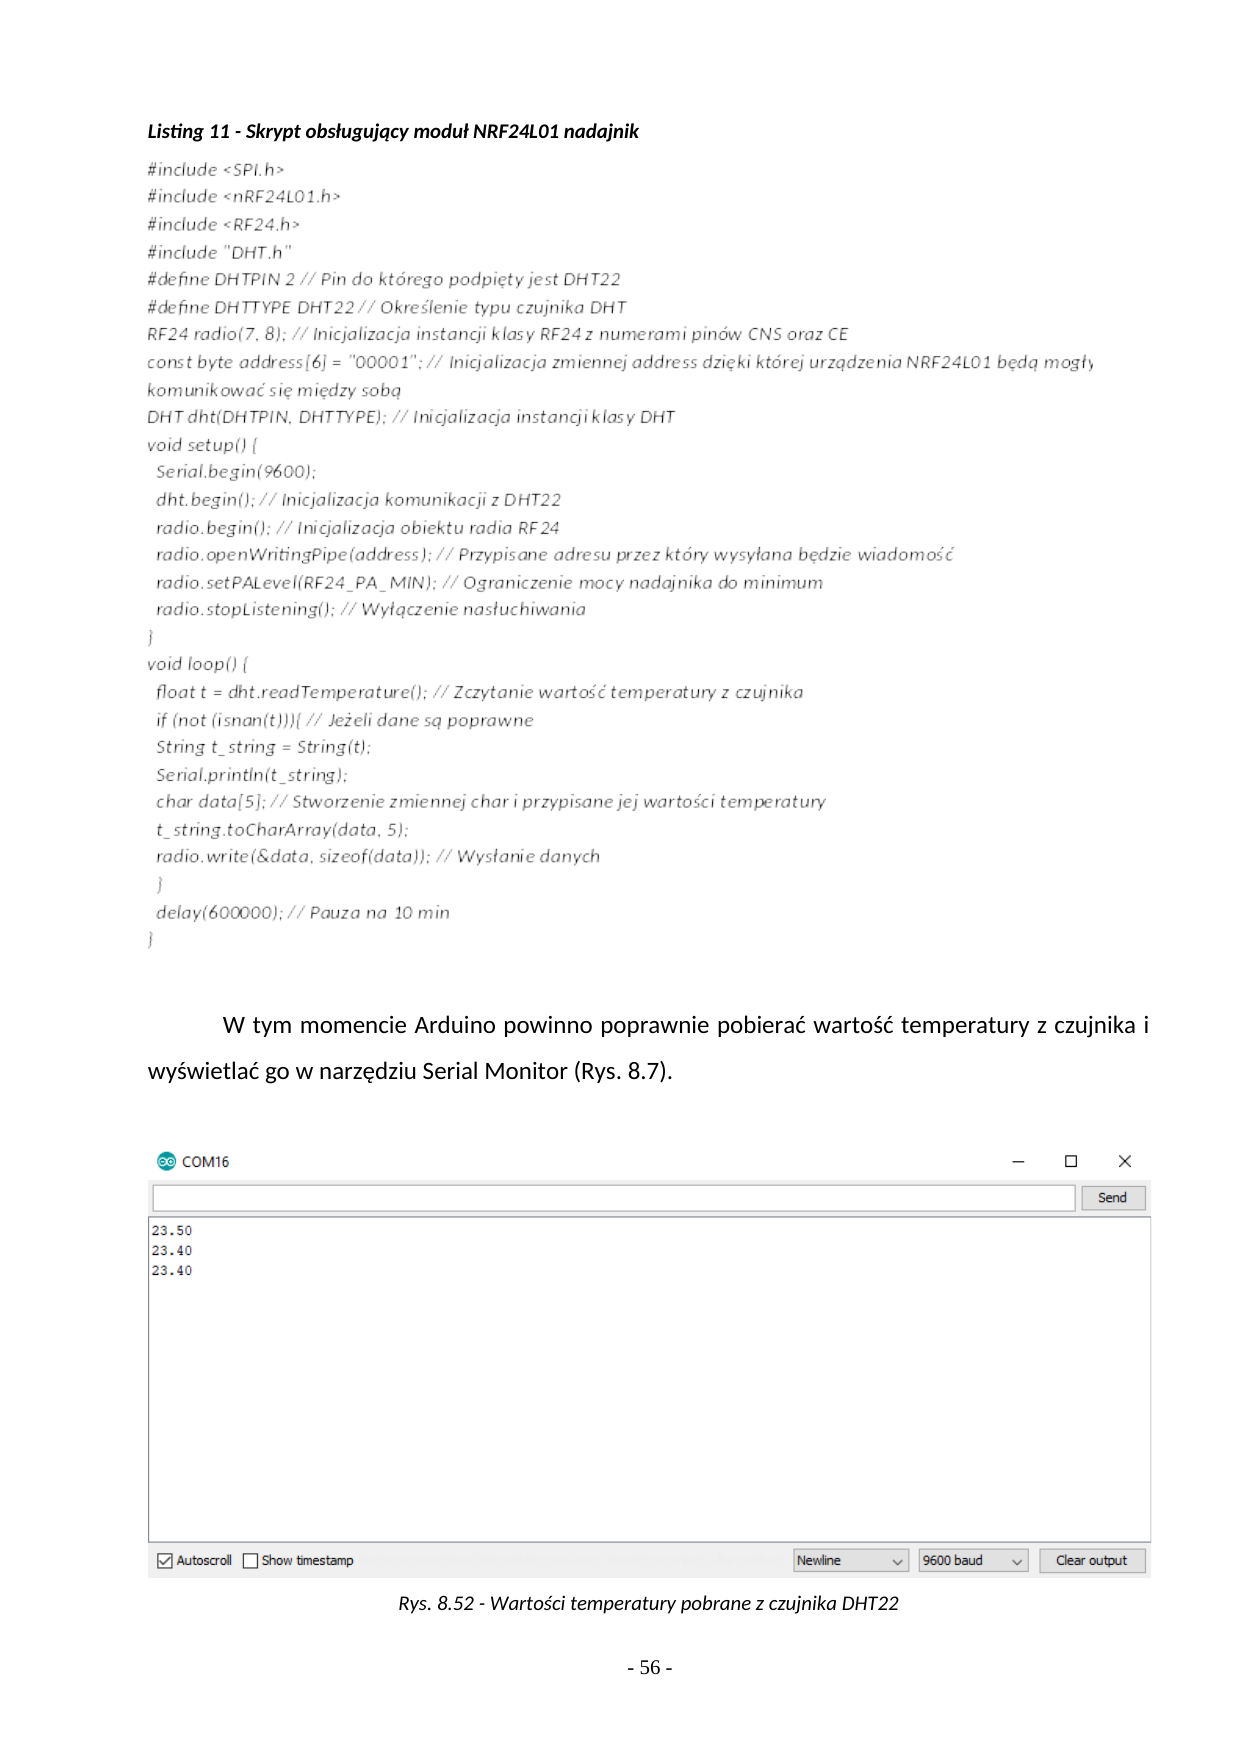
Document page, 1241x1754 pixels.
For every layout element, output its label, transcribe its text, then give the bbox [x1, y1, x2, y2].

text Listing 11 - Skrypt obsługujący moduł NRF24L01 nadajnik [148, 118, 1152, 143]
text W tym momencie Arduino powinno poprawnie pobierać wartość temperatury z czujnika i wyświetlać go w narzędziu Serial Monitor (Rys. 8.7). [148, 1009, 1152, 1086]
picture [148, 1146, 1152, 1578]
